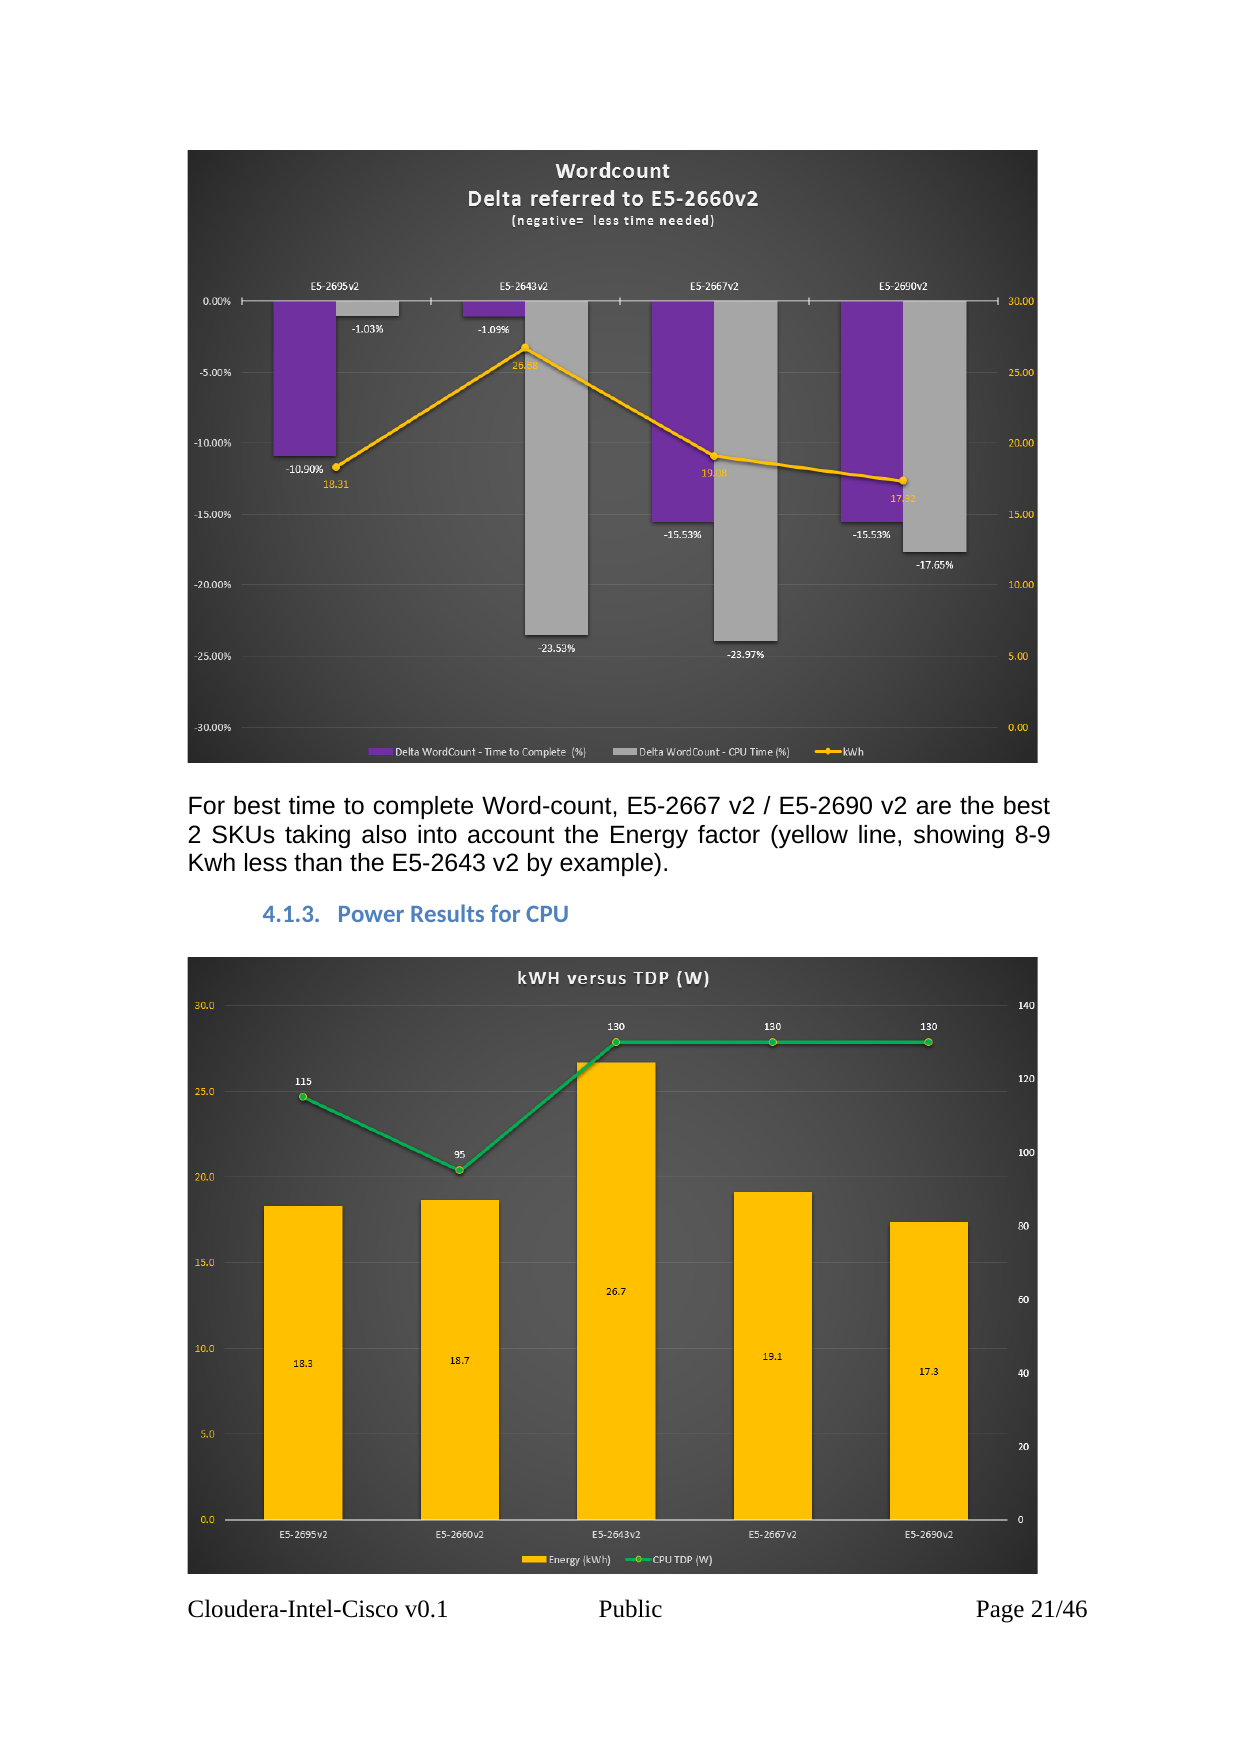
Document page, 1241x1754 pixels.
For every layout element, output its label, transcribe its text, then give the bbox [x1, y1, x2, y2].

picture [187, 957, 1038, 1574]
subtitle Power Results for CPU [262, 898, 1053, 928]
text For best time to complete Word-count, E5-2667 v2 / E5-2690 v2 are the best 2 SKUs taking also into account the Energy factor (yellow line, showing 8-9 Kwh less than the E5-2643 v2 by example). [187, 791, 1053, 877]
picture [187, 150, 1038, 763]
